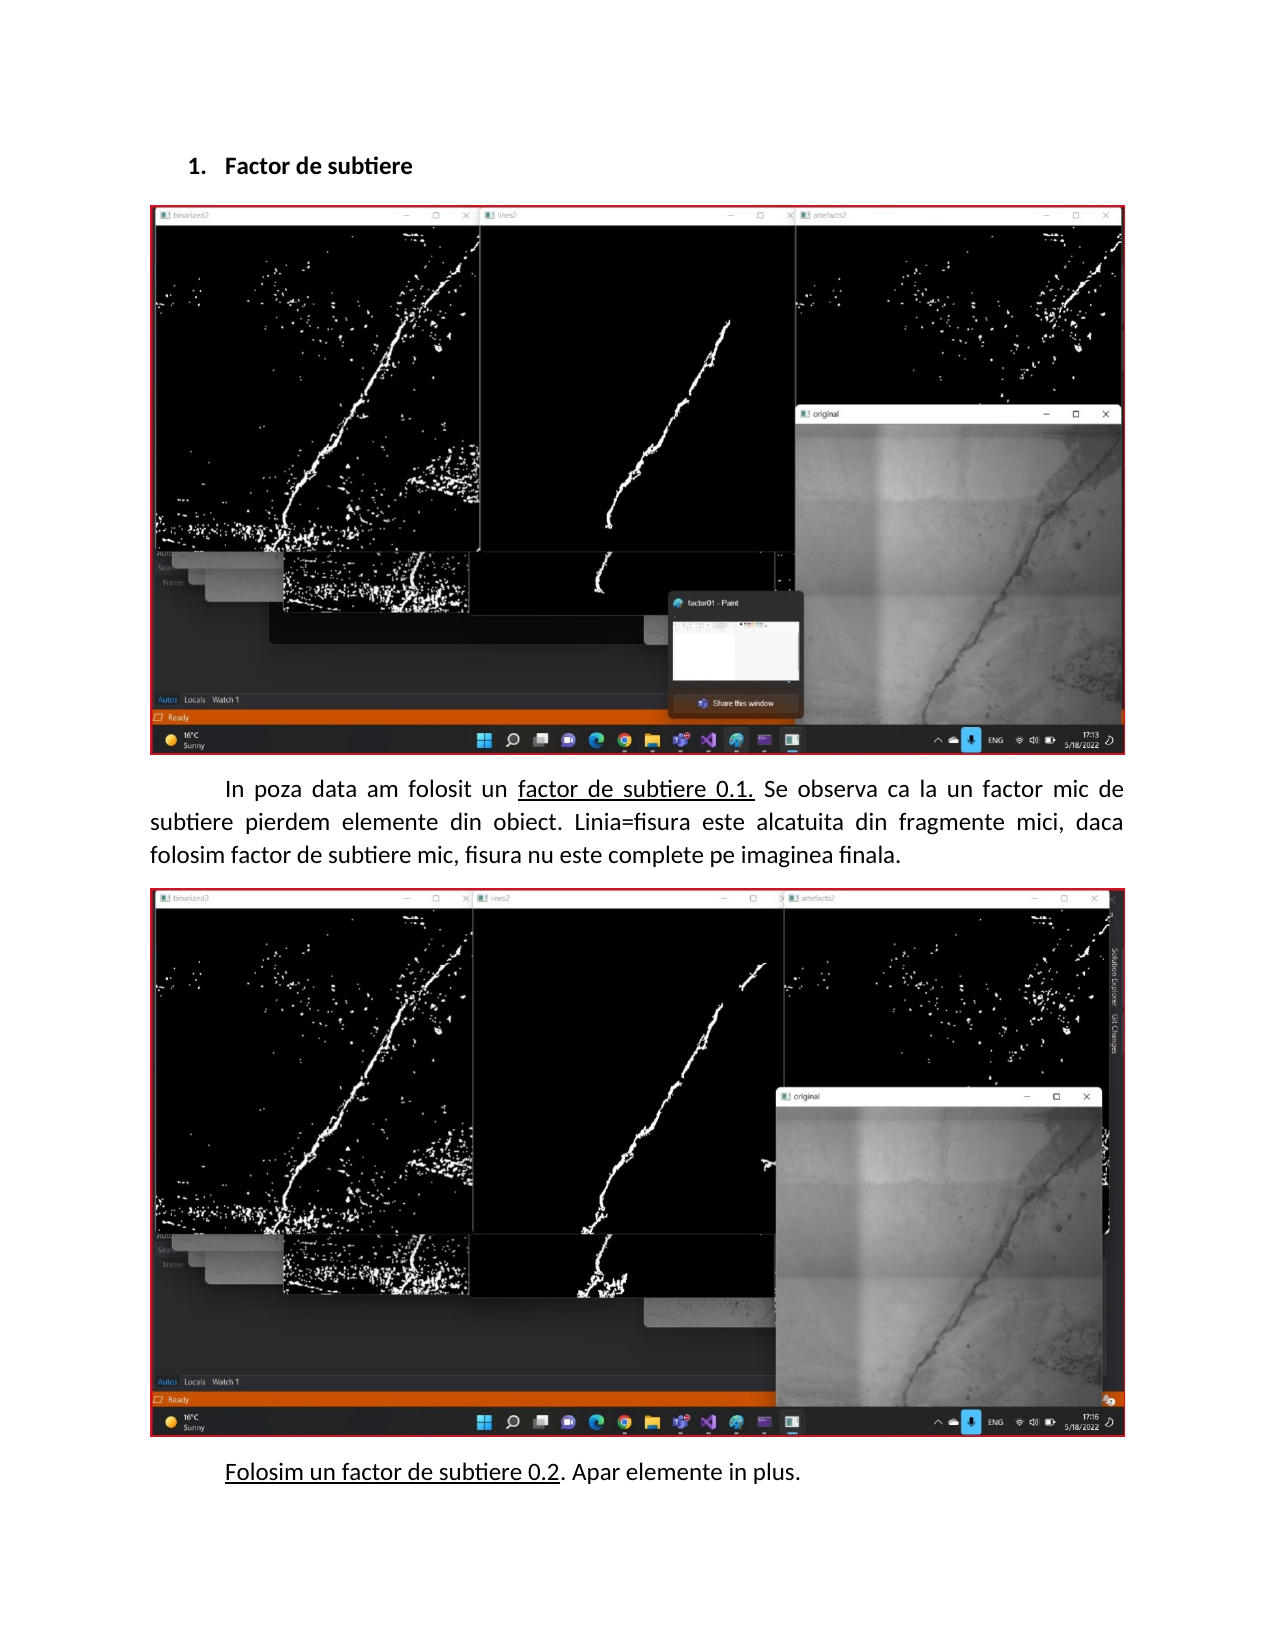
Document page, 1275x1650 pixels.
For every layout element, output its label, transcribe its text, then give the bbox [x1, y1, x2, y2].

text In poza data am folosit un factor de subtiere 0.1. Se observa ca la un factor mic de subtiere pierdem elemente din obiect. Linia=fisura este alcatuita din fragmente mici, daca folosim factor de subtiere mic, fisura nu este complete pe imaginea finala. [150, 773, 1125, 869]
list Factor de subtiere [187, 150, 1125, 181]
picture [150, 205, 1125, 755]
text Folosim un factor de subtiere 0.2. Apar elemente in plus. [150, 1456, 1125, 1486]
picture [150, 888, 1125, 1437]
